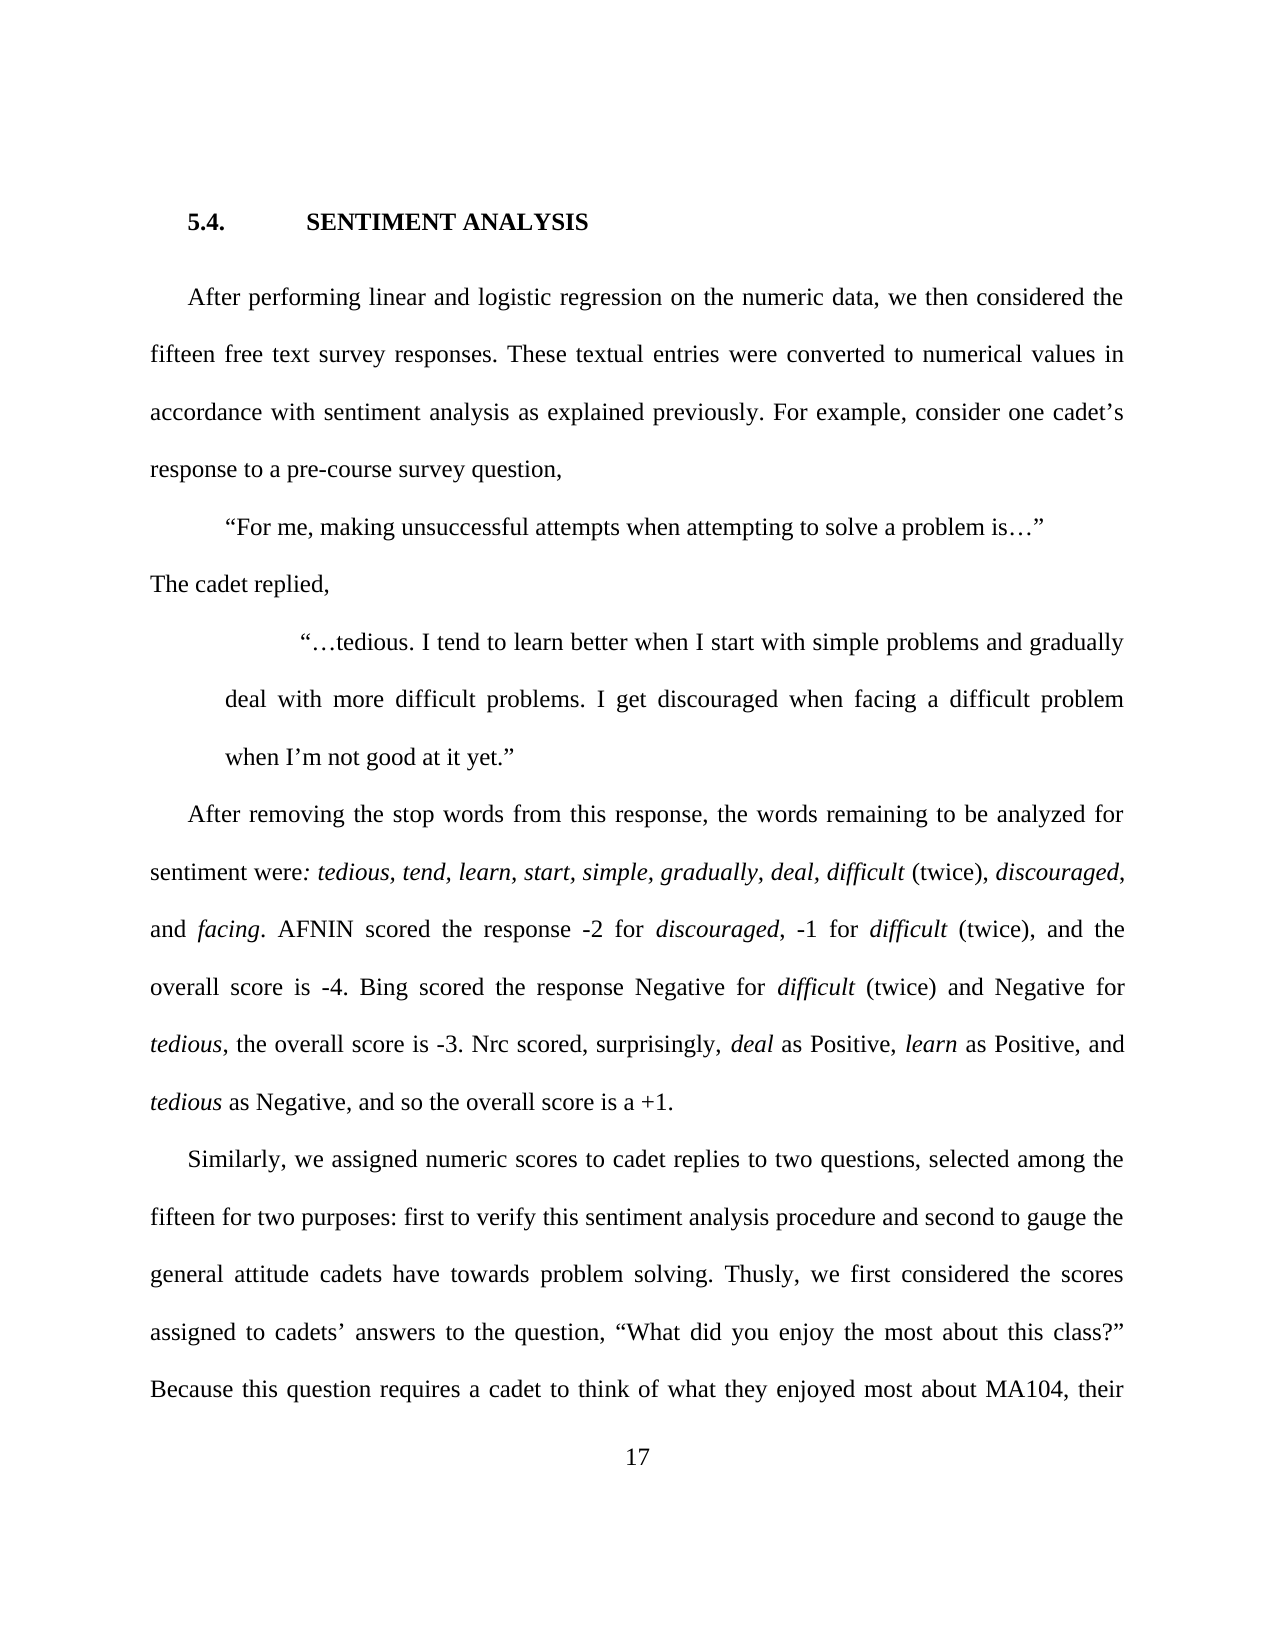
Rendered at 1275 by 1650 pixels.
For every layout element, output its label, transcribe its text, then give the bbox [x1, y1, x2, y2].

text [150, 1144, 1125, 1403]
text After performing linear and logistic regression on the numeric data, we then considered the fifteen free text survey responses. These textual entries were converted to numerical values in accordance with sentiment analysis as explained previously. For example, consider one cadet’s response to a pre-course survey question, [150, 282, 1125, 483]
text “For me, making unsuccessful attempts when attempting to solve a problem is…” [187, 512, 1125, 540]
list SENTIMENT ANALYSIS [187, 207, 1125, 236]
text “…tedious. I tend to learn better when I start with simple problems and gradually deal with more difficult problems. I get discouraged when facing a difficult problem when I’m not good at it yet.” [225, 627, 1125, 770]
text The cadet replied, [150, 569, 1125, 598]
text After removing the stop words from this response, the words remaining to be analyzed for sentiment were: tedious, tend, learn, start, simple, gradually, deal, difficult (twice), discouraged, and facing. AFNIN scored the response -2 for discouraged, -1 for difficult (twice), and the overall score is -4. Bing scored the response Negative for difficult (twice) and Negative for tedious, the overall score is -3. Nrc scored, surprisingly, deal as Positive, learn as Positive, and tedious as Negative, and so the overall score is a +1. [150, 799, 1125, 1115]
